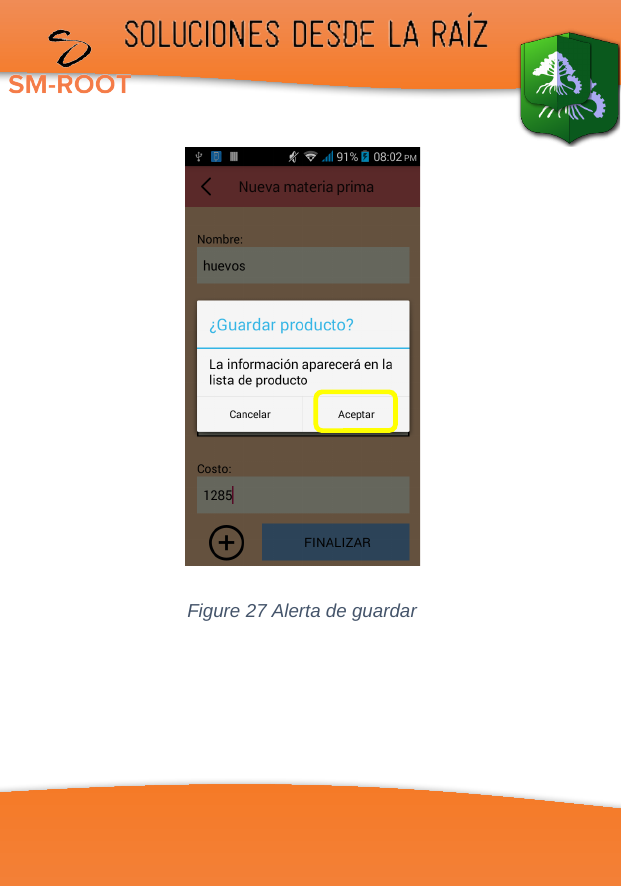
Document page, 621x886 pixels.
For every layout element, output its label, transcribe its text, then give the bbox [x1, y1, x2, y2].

picture [185, 147, 421, 566]
picture [516, 28, 621, 147]
picture [7, 28, 132, 100]
text Figure 27 Alerta de guardar [74, 599, 531, 621]
